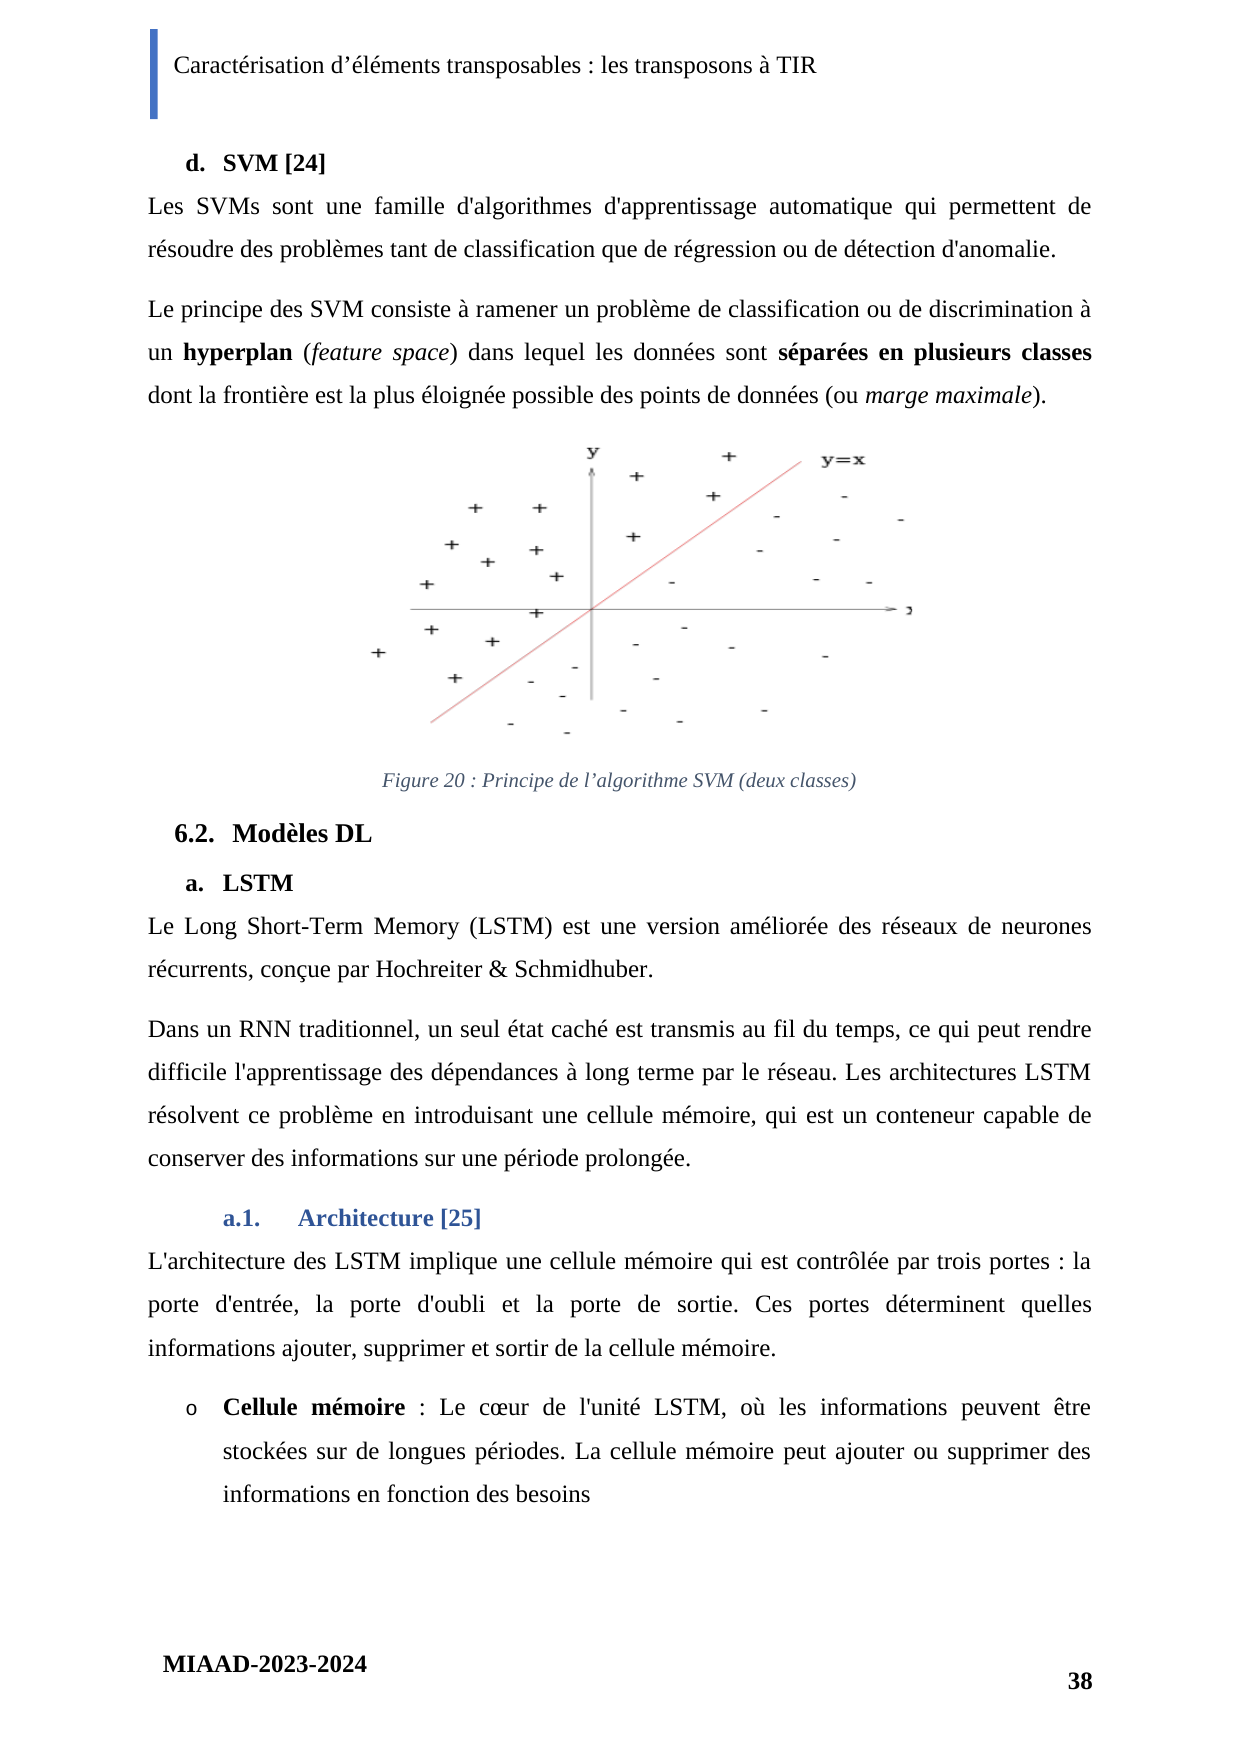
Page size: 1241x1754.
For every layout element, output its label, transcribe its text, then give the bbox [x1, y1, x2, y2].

subtitle Architecture [25] [260, 1203, 1093, 1232]
text Le Long Short-Term Memory (LSTM) est une version améliorée des réseaux de neurones récurrents, conçue par Hochreiter & Schmidhuber. [148, 911, 1093, 983]
text Les SVMs sont une famille d'algorithmes d'apprentissage automatique qui permettent de résoudre des problèmes tant de classification que de régression ou de détection d'anomalie. [148, 191, 1093, 263]
text Dans un RNN traditionnel, un seul état caché est transmis au fil du temps, ce qui peut rendre difficile l'apprentissage des dépendances à long terme par le réseau. Les architectures LSTM résolvent ce problème en introduisant une cellule mémoire, qui est un conteneur capable de conserver des informations sur une période prolongée. [148, 1014, 1093, 1172]
text Figure 20 : Principe de l’algorithme SVM (deux classes) [148, 768, 1093, 792]
text Le principe des SVM consiste à ramener un problème de classification ou de discrimination à un hyperplan (feature space) dans lequel les données sont séparées en plusieurs classes dont la frontière est la plus éloignée possible des points de données (ou marge maximale). [148, 294, 1093, 409]
subtitle Modèles DL [194, 817, 1093, 848]
subtitle SVM [24] [185, 148, 1093, 176]
picture [365, 439, 913, 738]
subtitle LSTM [185, 868, 1093, 897]
list Cellule mémoire : Le cœur de l'unité LSTM, où les informations peuvent être stockées sur de longues périodes. La cellule mémoire peut ajouter ou supprimer des informations en fonction des besoins [185, 1392, 1093, 1508]
text L'architecture des LSTM implique une cellule mémoire qui est contrôlée par trois portes : la porte d'entrée, la porte d'oubli et la porte de sortie. Ces portes déterminent quelles informations ajouter, supprimer et sortir de la cellule mémoire. [148, 1246, 1093, 1361]
